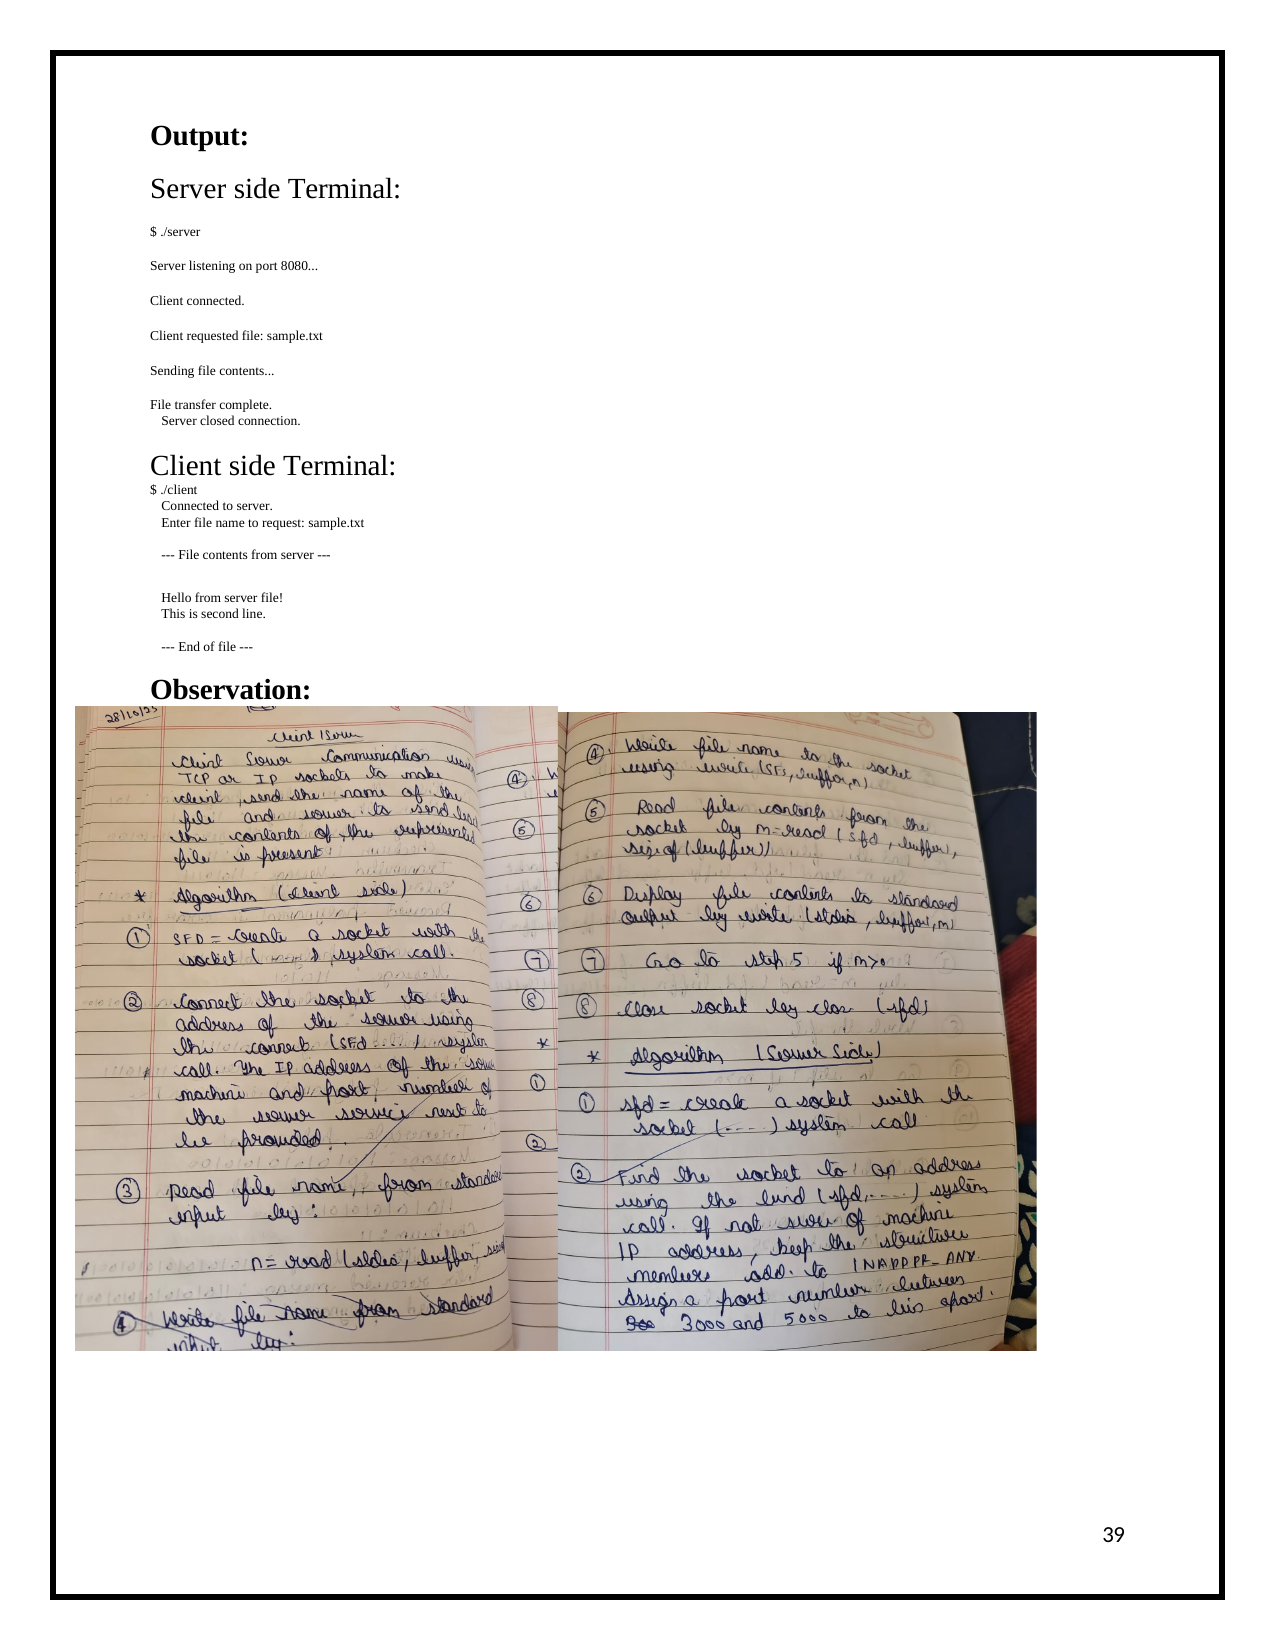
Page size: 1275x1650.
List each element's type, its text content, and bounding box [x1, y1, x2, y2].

text Output: [150, 118, 1200, 152]
text Server side Terminal: [150, 171, 1200, 204]
text Connected to server. [86, 498, 1200, 514]
text --- File contents from server --- [86, 547, 1200, 562]
text This is second line. [86, 606, 1200, 622]
text Server closed connection. [86, 413, 1200, 429]
text Client connected. [150, 293, 1200, 308]
text Observation: [150, 672, 1200, 706]
text --- End of file --- [86, 639, 1200, 654]
text Hello from server file! [86, 590, 1200, 606]
text Client requested file: sample.txt [150, 327, 1200, 343]
text Sending file contents... [150, 362, 1200, 378]
text Client side Terminal: [150, 448, 1200, 481]
text Enter file name to request: sample.txt [86, 514, 1200, 530]
text $ ./server [150, 223, 1200, 239]
picture [75, 706, 1037, 1351]
text File transfer complete. [150, 397, 1200, 412]
text $ ./client [75, 482, 1200, 497]
text Server listening on port 8080... [150, 258, 1200, 274]
